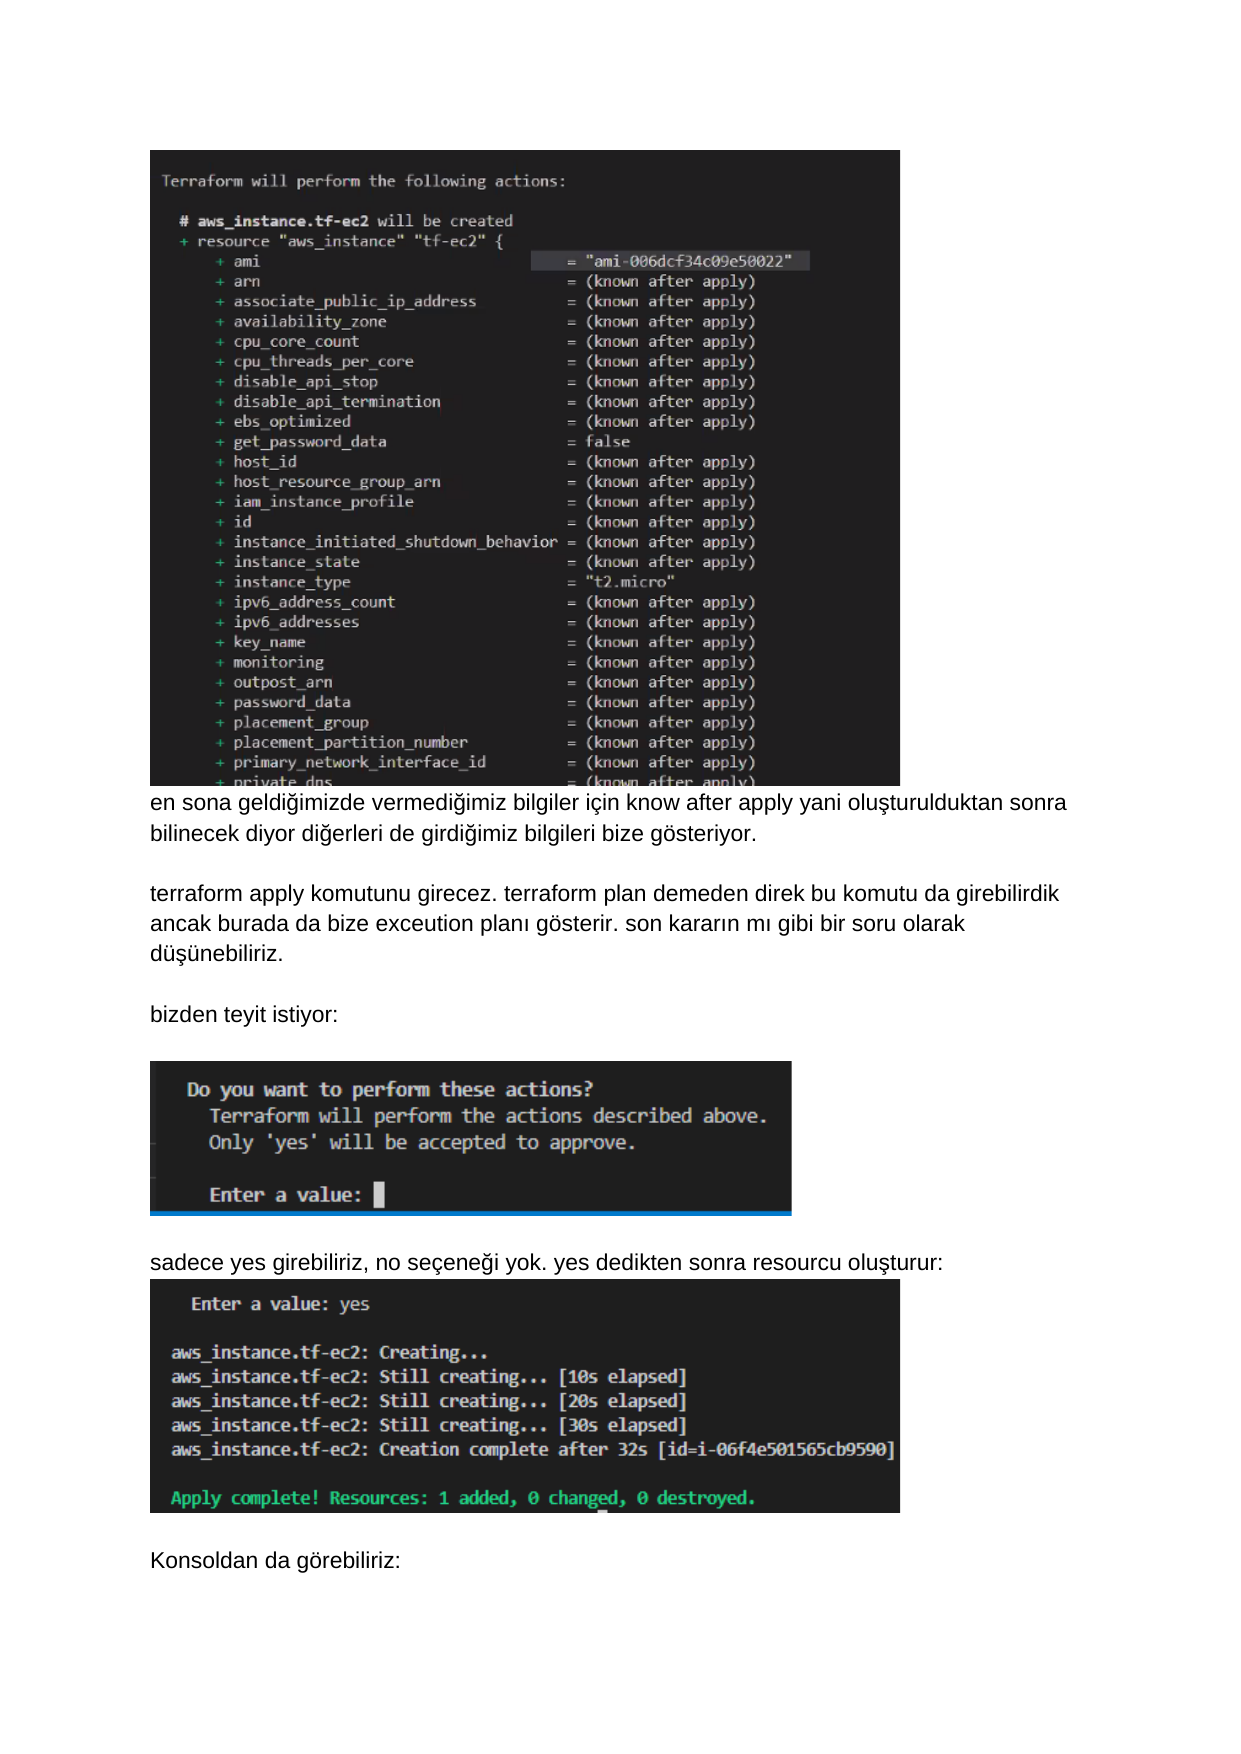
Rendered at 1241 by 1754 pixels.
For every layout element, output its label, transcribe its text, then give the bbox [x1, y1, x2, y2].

picture [150, 1279, 901, 1513]
text sadece yes girebiliriz, no seçeneği yok. yes dedikten sonra resourcu oluşturur: [150, 1249, 1090, 1276]
picture [150, 150, 901, 786]
text Konsoldan da görebiliriz: [150, 1547, 1090, 1573]
text terraform apply komutunu girecez. terraform plan demeden direk bu komutu da girebilirdik ancak burada da bize exceution planı gösterir. son kararın mı gibi bir soru olarak düşünebiliriz. [150, 880, 1090, 967]
text en sona geldiğimizde vermediğimiz bilgiler için know after apply yani oluşturulduktan sonra bilinecek diyor diğerleri de girdiğimiz bilgileri bize gösteriyor. [150, 789, 1090, 846]
picture [150, 1061, 792, 1216]
text bizden teyit istiyor: [150, 1001, 1090, 1027]
